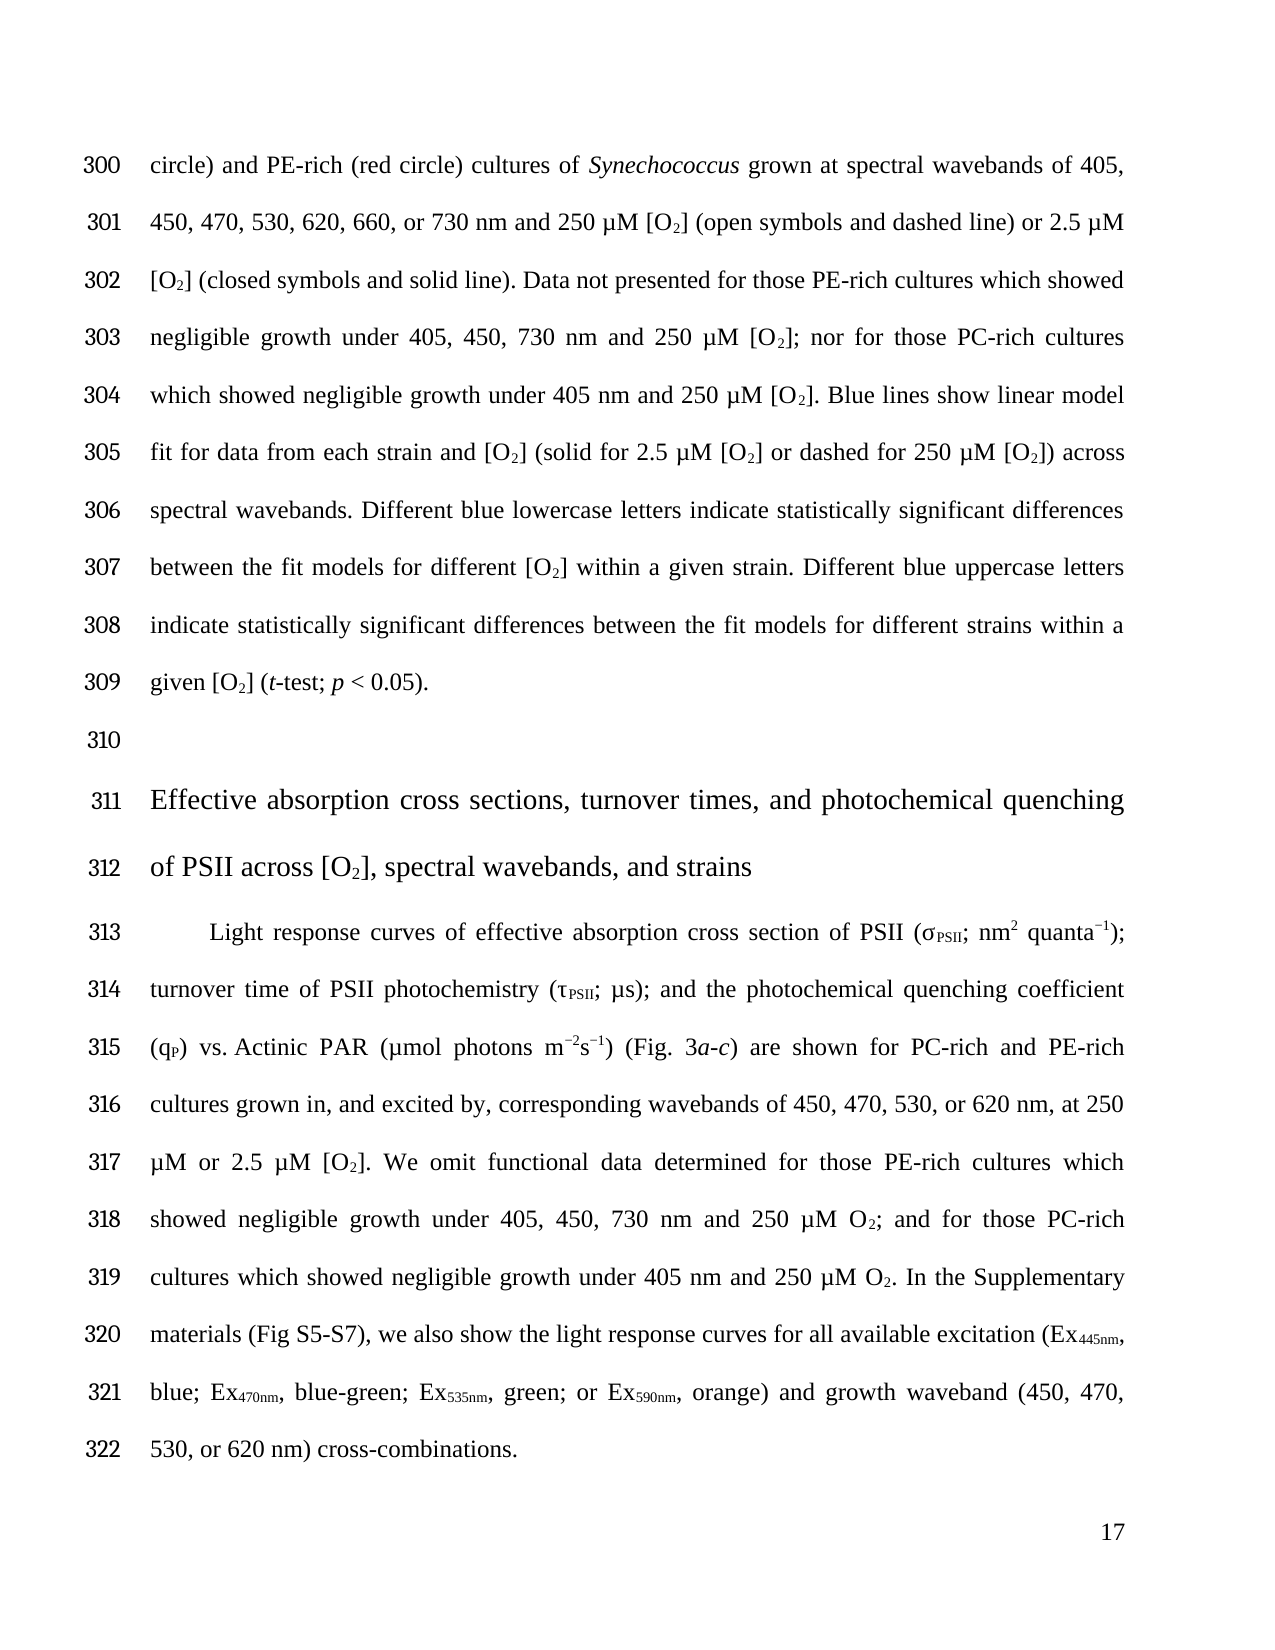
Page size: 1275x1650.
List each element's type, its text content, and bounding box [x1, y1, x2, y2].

subtitle Effective absorption cross sections, turnover times, and photochemical quenching of PSII across [O2], spectral wavebands, and strains [150, 782, 1125, 883]
text Light response curves of effective absorption cross section of PSII (σPSII; nm2 quanta−1); turnover time of PSII photochemistry (τPSII; µs); and the photochemical quenching coefficient (qP) vs. Actinic PAR (µmol photons m−2s−1) (Fig. 3a-c) are shown for PC-rich and PE-rich cultures grown in, and excited by, corresponding wavebands of 450, 470, 530, or 620 nm, at 250 µM or 2.5 µM [O2]. We omit functional data determined for those PE-rich cultures which showed negligible growth under 405, 450, 730 nm and 250 µM O2; and for those PC-rich cultures which showed negligible growth under 405 nm and 250 µM O2. In the Supplementary materials (Fig S5-S7), we also show the light response curves for all available excitation (Ex445nm, blue; Ex470nm, blue-green; Ex535nm, green; or Ex590nm, orange) and growth waveband (450, 470, 530, or 620 nm) cross-combinations. [150, 917, 1125, 1463]
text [150, 150, 1125, 696]
